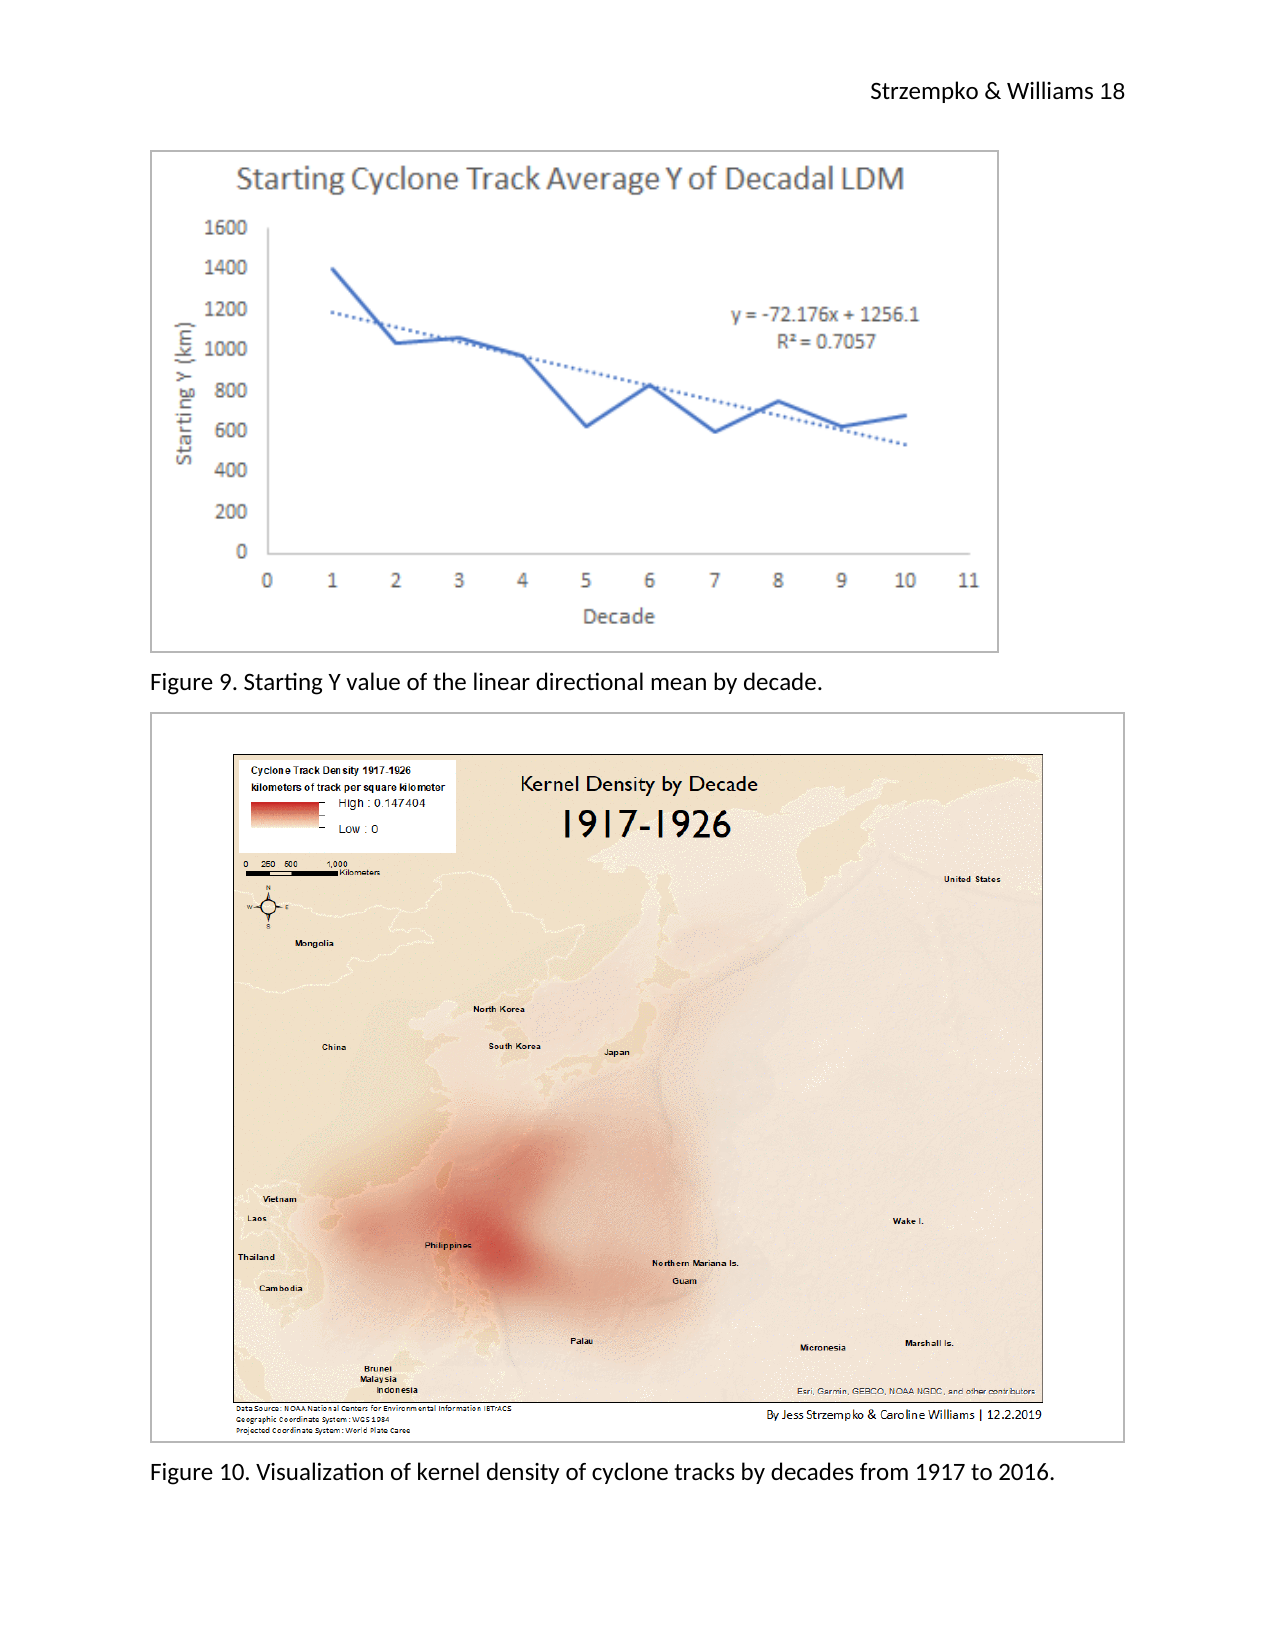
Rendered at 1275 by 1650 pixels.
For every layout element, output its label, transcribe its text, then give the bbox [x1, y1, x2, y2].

text Figure 10. Visualization of kernel density of cyclone tracks by decades from 1917 to 2016. [150, 1456, 1125, 1487]
picture [152, 152, 997, 651]
picture [152, 714, 1123, 1441]
text Figure 9. Starting Y value of the linear directional mean by decade. [150, 666, 1125, 697]
